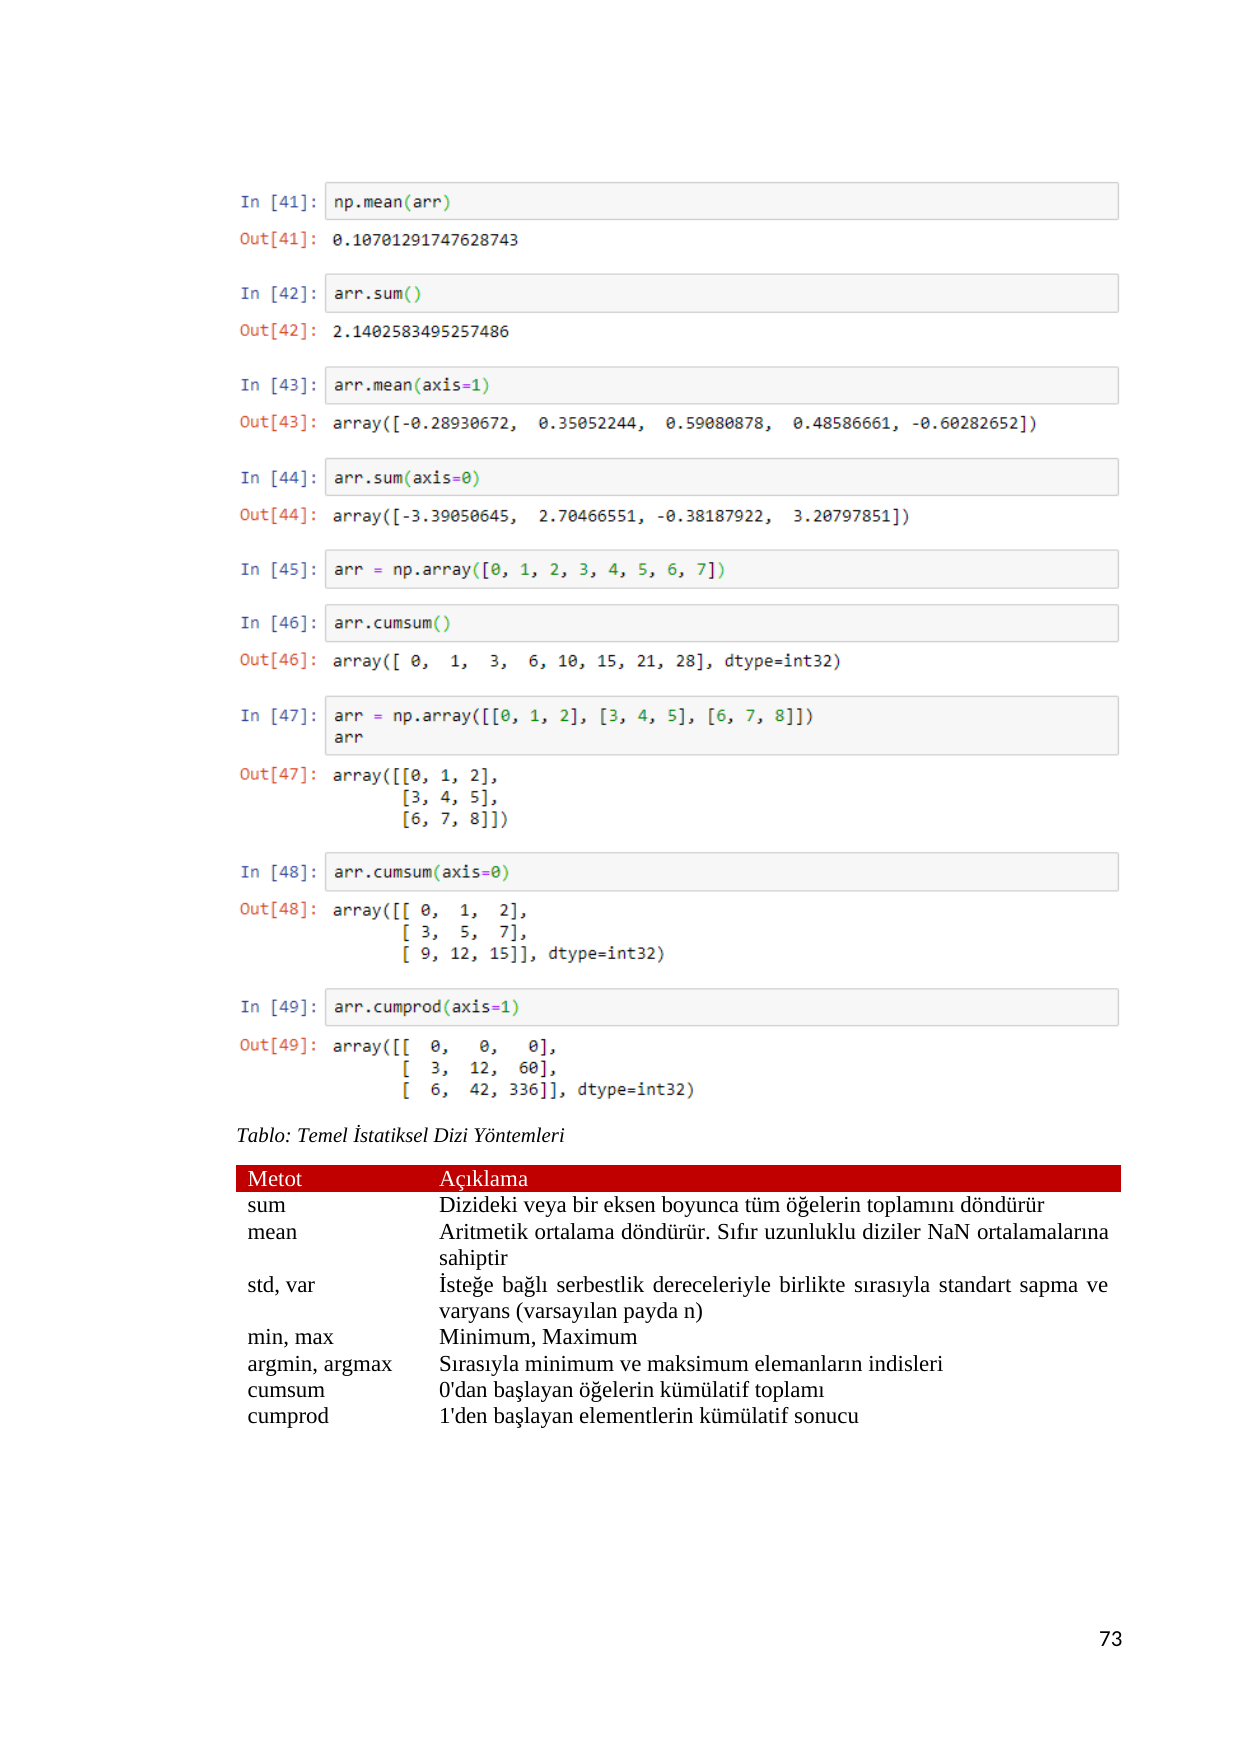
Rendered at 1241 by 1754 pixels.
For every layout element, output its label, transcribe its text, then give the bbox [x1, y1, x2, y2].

table_cell std, var [236, 1271, 428, 1323]
table_cell sum [236, 1192, 428, 1218]
text Tablo: Temel İstatiksel Dizi Yöntemleri [236, 1123, 1122, 1147]
table_cell 1'den başlayan elementlerin kümülatif sonucu [428, 1403, 1121, 1429]
table_cell argmin, argmax [236, 1350, 428, 1376]
table_cell min, max [236, 1323, 428, 1350]
table_cell Sırasıyla minimum ve maksimum elemanların indisleri [428, 1350, 1121, 1376]
table_cell Aritmetik ortalama döndürür. Sıfır uzunluklu diziler NaN ortalamalarına sahiptir [428, 1218, 1121, 1271]
table_cell cumprod [236, 1403, 428, 1429]
table_cell cumsum [236, 1376, 428, 1402]
picture [236, 177, 1123, 1104]
table_cell 0'dan başlayan öğelerin kümülatif toplamı [428, 1376, 1121, 1402]
table_cell mean [236, 1218, 428, 1271]
table_cell Minimum, Maximum [428, 1323, 1121, 1350]
table_cell İsteğe bağlı serbestlik dereceleriyle birlikte sırasıyla standart sapma ve varyans (varsayılan payda n) [428, 1271, 1121, 1323]
table_header Metot [236, 1165, 428, 1192]
table_cell Dizideki veya bir eksen boyunca tüm öğelerin toplamını döndürür [428, 1192, 1121, 1218]
table_header Açıklama [428, 1165, 1121, 1192]
